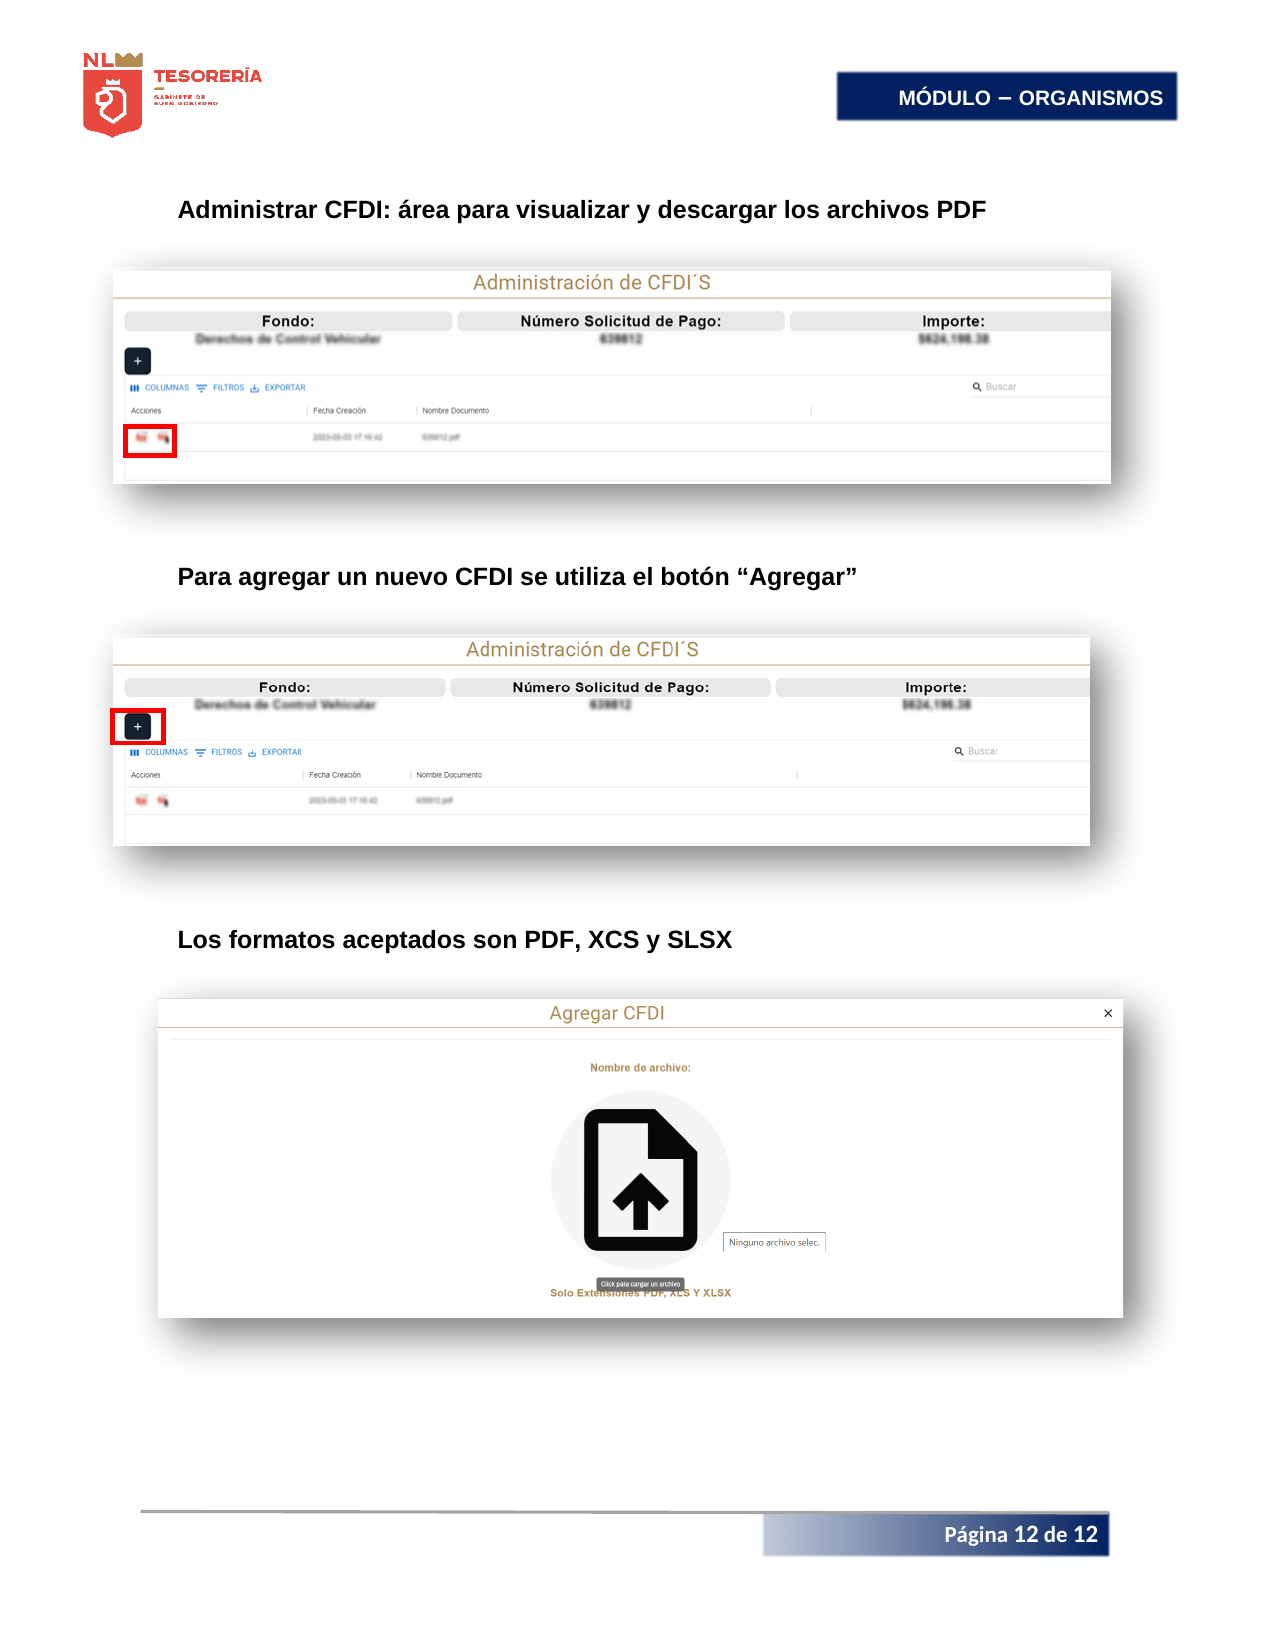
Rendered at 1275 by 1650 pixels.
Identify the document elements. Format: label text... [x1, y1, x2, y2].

picture [157, 998, 1124, 1318]
text Para agregar un nuevo CFDI se utiliza el botón “Agregar” [177, 562, 1098, 591]
picture [115, 713, 161, 741]
picture [113, 634, 1090, 846]
picture [79, 43, 264, 140]
picture [113, 267, 1111, 484]
text Administrar CFDI: área para visualizar y descargar los archivos PDF [177, 195, 1098, 224]
text Los formatos aceptados son PDF, XCS y SLSX [177, 926, 1098, 954]
